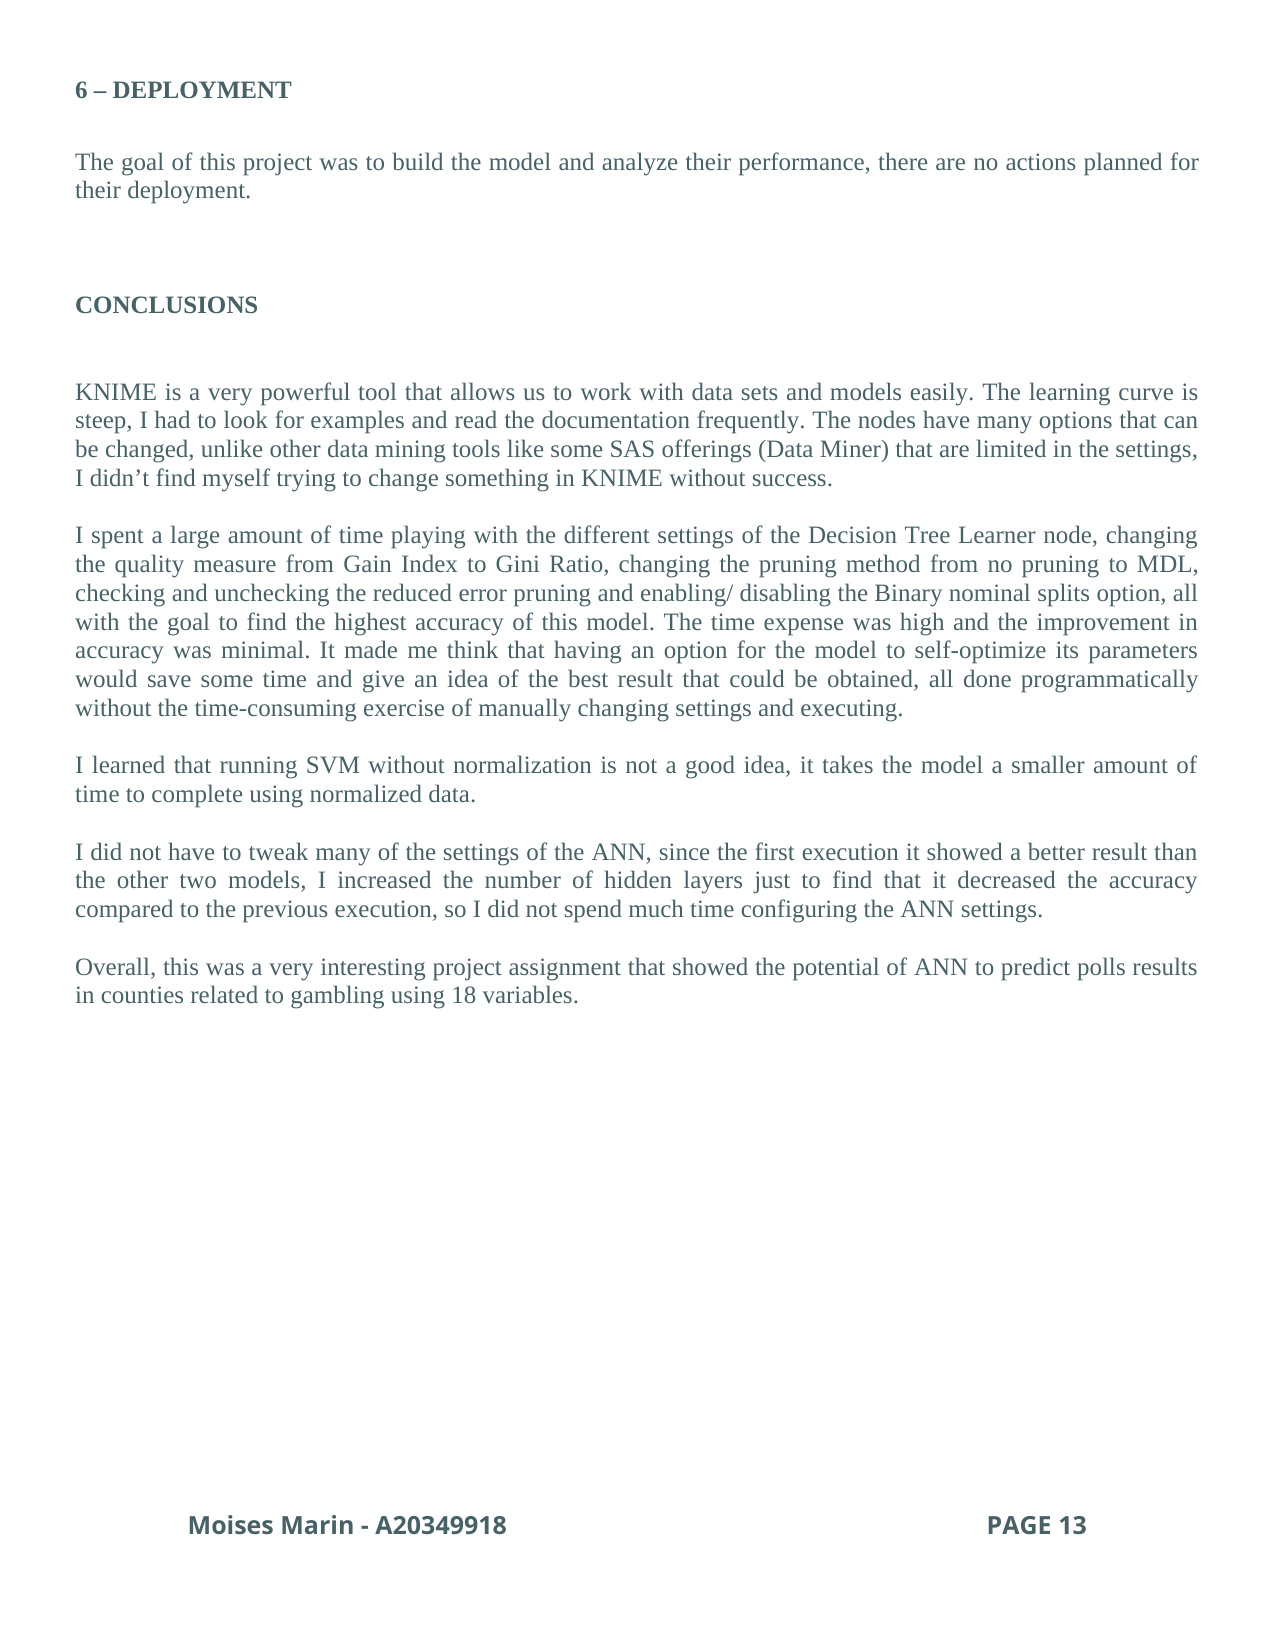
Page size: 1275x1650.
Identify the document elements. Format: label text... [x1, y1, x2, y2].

text I spent a large amount of time playing with the different settings of the Decision Tree Learner node, changing the quality measure from Gain Index to Gini Ratio, changing the pruning method from no pruning to MDL, checking and unchecking the reduced error pruning and enabling/ disabling the Binary nominal splits option, all with the goal to find the highest accuracy of this model. The time expense was high and the improvement in accuracy was minimal. It made me think that having an option for the model to self-optimize its parameters would save some time and give an idea of the best result that could be obtained, all done programmatically without the time-consuming exercise of manually changing settings and executing. [75, 521, 1200, 722]
text Overall, this was a very interesting project assignment that showed the potential of ANN to predict polls results in counties related to gambling using 18 variables. [75, 952, 1200, 1009]
text I did not have to tweak many of the settings of the ANN, since the first execution it showed a better result than the other two models, I increased the number of hidden layers just to find that it decreased the accuracy compared to the previous execution, so I did not spend much time configuring the ANN settings. [75, 837, 1200, 923]
text The goal of this project was to build the model and analyze their performance, there are no actions planned for their deployment. [75, 147, 1200, 204]
text 6 – DEPLOYMENT [75, 75, 1200, 104]
text KNIME is a very powerful tool that allows us to work with data sets and models easily. The learning curve is steep, I had to look for examples and read the documentation frequently. The nodes have many options that can be changed, unlike other data mining tools like some SAS offerings (Data Miner) that are limited in the settings, I didn’t find myself trying to change something in KNIME without success. [75, 377, 1200, 492]
text CONCLUSIONS [75, 291, 1200, 319]
text I learned that running SVM without normalization is not a good idea, it takes the model a smaller amount of time to complete using normalized data. [75, 751, 1200, 808]
